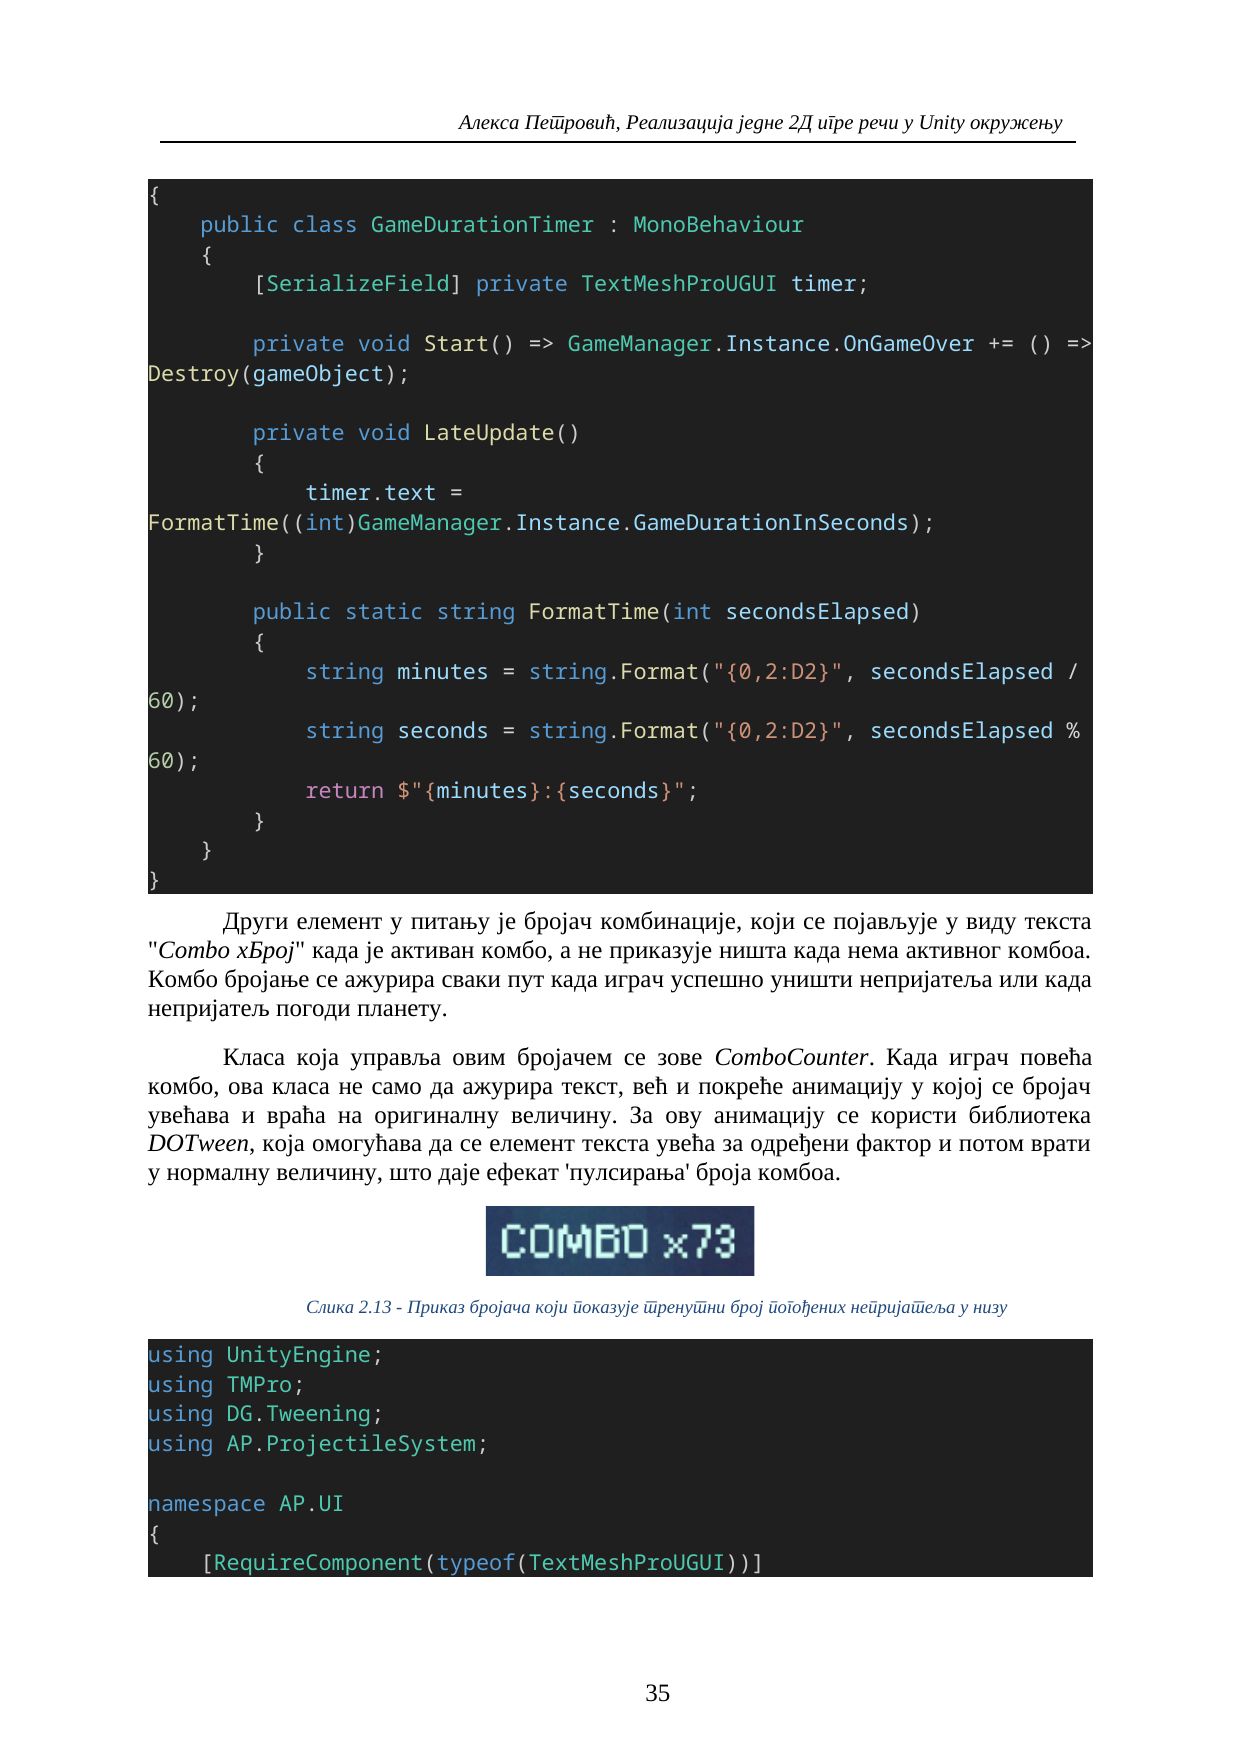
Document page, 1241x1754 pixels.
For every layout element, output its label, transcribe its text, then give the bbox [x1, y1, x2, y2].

text } [148, 804, 1093, 834]
text } [148, 864, 1093, 894]
picture [485, 1206, 755, 1276]
text [SerializeField] private TextMeshProUGUI timer; [148, 268, 1093, 298]
text using UnityEngine; [148, 1339, 1093, 1369]
text { [148, 626, 1093, 656]
text { [148, 1518, 1093, 1547]
text string seconds = string.Format("{0,2:D2}", secondsElapsed % 60); [148, 715, 1093, 775]
text Други елемент у питању је бројач комбинације, који се појављује у виду текста "Combo xБрој" када је активан комбо, а не приказује ништа када нема активног комбоа. Комбо бројање се ажурира сваки пут када играч успешно уништи непријатеља или када непријатељ погоди планету. [148, 906, 1093, 1021]
text private void LateUpdate() [148, 417, 1093, 447]
text using TMPro; [148, 1369, 1093, 1398]
text using DG.Tweening; [148, 1398, 1093, 1428]
text string minutes = string.Format("{0,2:D2}", secondsElapsed / 60); [148, 656, 1093, 715]
text Класа која управља овим бројачем се зове ComboCounter. Када играч повећа комбо, ова класа не само да ажурира текст, већ и покреће анимацију у којој се бројач увећава и враћа на оригиналну величину. За ову анимацију се користи библиотека DOTween, која омогућава да се елемент текста увећа за одређени фактор и потом врати у нормалну величину, што даје ефекат 'пулсирања' броја комбоа. [148, 1042, 1093, 1186]
text } [148, 834, 1093, 864]
text private void Start() => GameManager.Instance.OnGameOver += () => Destroy(gameObject); [148, 328, 1093, 387]
text public static string FormatTime(int secondsElapsed) [148, 596, 1093, 626]
text { [148, 179, 1093, 209]
text namespace AP.UI [148, 1488, 1093, 1518]
text [RequireComponent(typeof(TextMeshProUGUI))] [148, 1547, 1093, 1577]
text Слика 2.13 - Приказ бројача који показује тренутни број погођених непријатеља у низу [148, 1296, 1093, 1318]
text { [148, 238, 1093, 268]
text using AP.ProjectileSystem; [148, 1428, 1093, 1458]
text public class GameDurationTimer : MonoBehaviour [148, 209, 1093, 238]
text { [148, 447, 1093, 477]
text return $"{minutes}:{seconds}"; [148, 775, 1093, 804]
text } [148, 536, 1093, 566]
text timer.text = FormatTime((int)GameManager.Instance.GameDurationInSeconds); [148, 477, 1093, 536]
